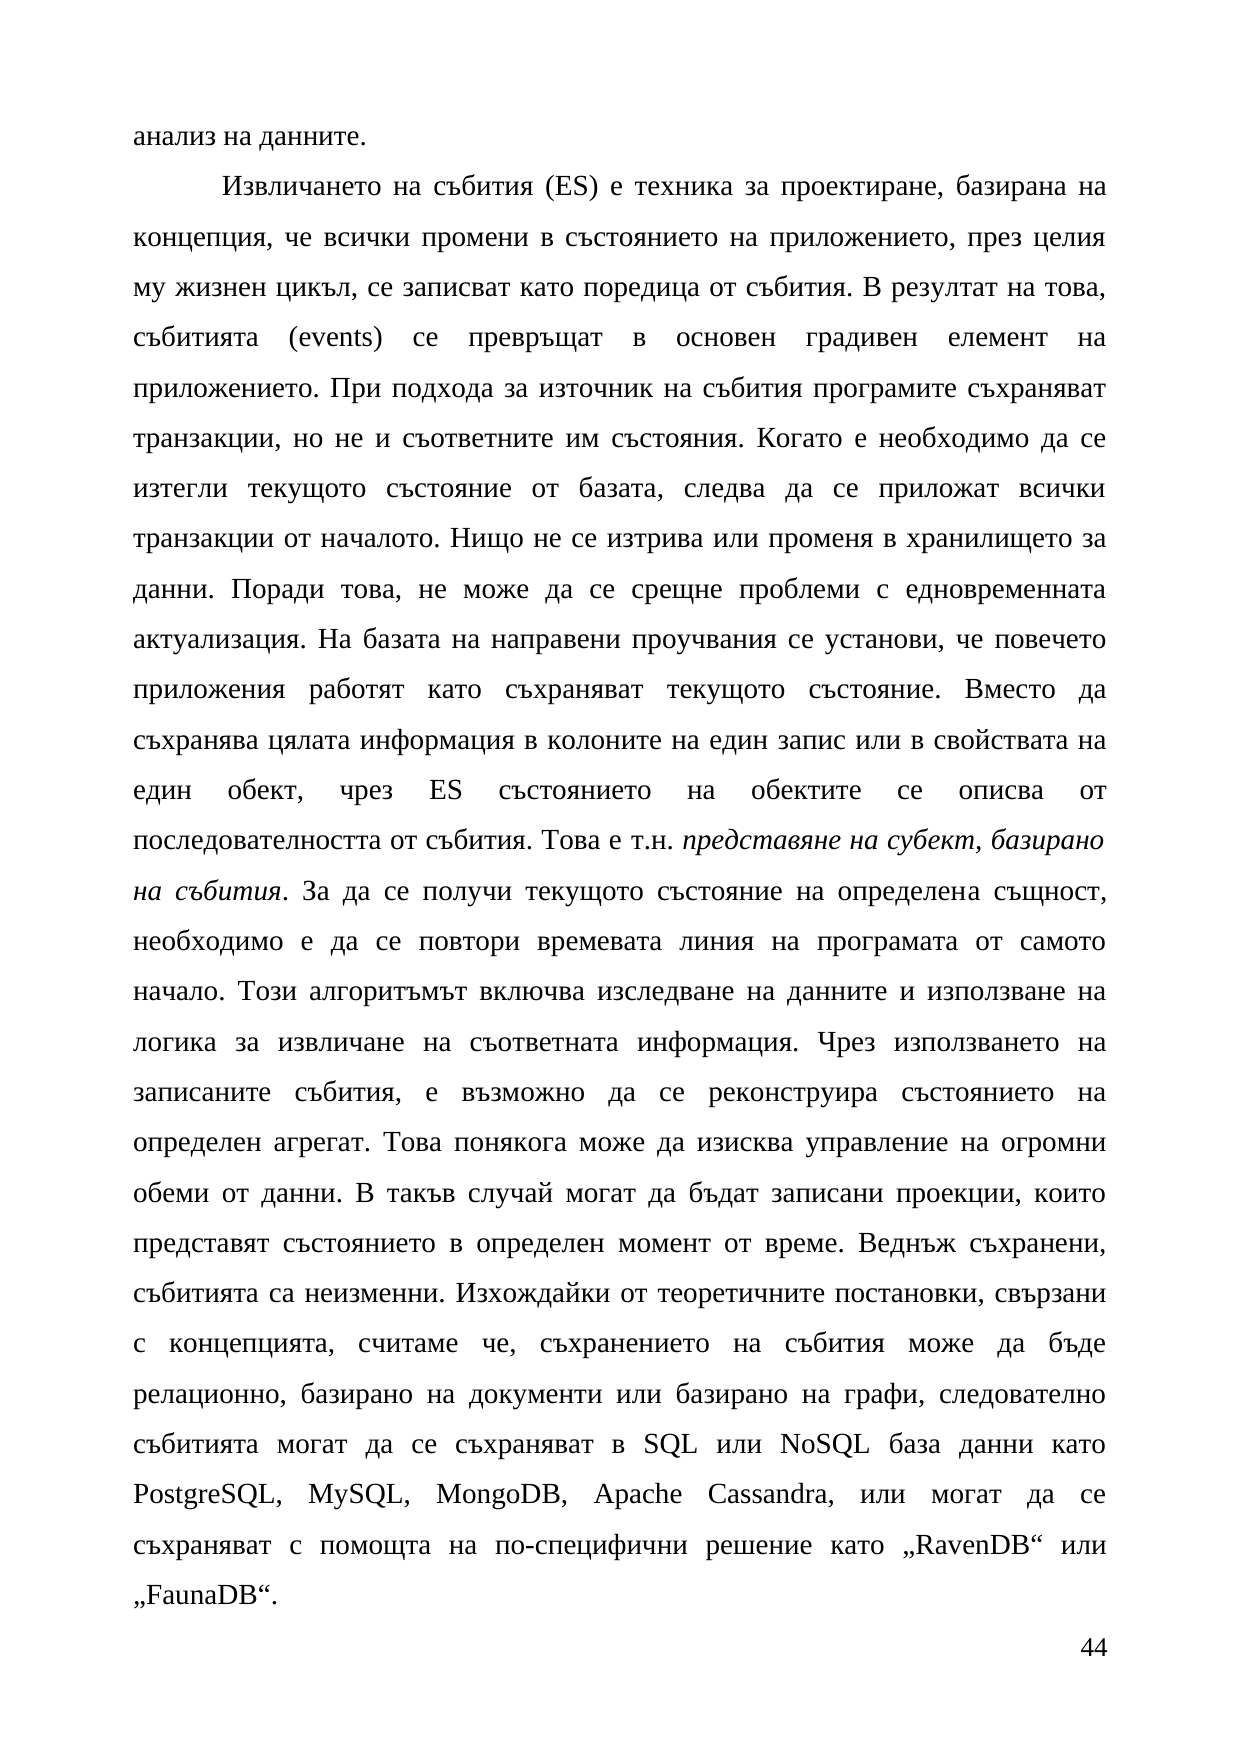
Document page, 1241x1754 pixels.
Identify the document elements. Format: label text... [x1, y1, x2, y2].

text Извличането на събития (ES) е техника за проектиране, базирана на концепция, че всички промени в състоянието на приложението, през целия му жизнен цикъл, се записват като поредица от събития. В резултат на това, събитията (events) се превръщат в основен градивен елемент на приложението. При подхода за източник на събития програмите съхраняват транзакции, но не и съответните им състояния. Когато е необходимо да се изтегли текущото състояние от базата, следва да се приложат всички транзакции от началото. Нищо не се изтрива или променя в хранилището за данни. Поради това, не може да се срещне проблеми с едновременната актуализация. На базата на направени проучвания се установи, че повечето приложения работят като съхраняват текущото състояние. Вместо да съхранява цялата информация в колоните на един запис или в свойствата на един обект, чрез ES състоянието на обектите се описва от последователността от събития. Това е т.н. представяне на субект, базирано на събития. За да се получи текущото състояние на определенa същност, необходимо е да се повтори времевата линия на програмата от самото начало. Този алгоритъмът включва изследване на данните и използване на логика за извличане на съответната информация. Чрез използването на записаните събития, е възможно да се реконструира състоянието на определен агрегат. Това понякога може да изисква управление на огромни обеми от данни. В такъв случай могат да бъдат записани проекции, които представят състоянието в определен момент от време. Веднъж съхранени, събитията са неизменни. Изхождайки от теоретичните постановки, свързани с концепцията, считаме че, съхранението на събития може да бъде релационно, базирано на документи или базирано на графи, следователно събитията могат да се съхраняват в SQL или NoSQL база данни като PostgreSQL, MySQL, MongoDB, Apache Cassandra, или могат да се съхраняват с помощта на по-специфични решение като „RavenDB“ или „FaunaDB“. [133, 168, 1107, 1611]
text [133, 118, 1107, 152]
